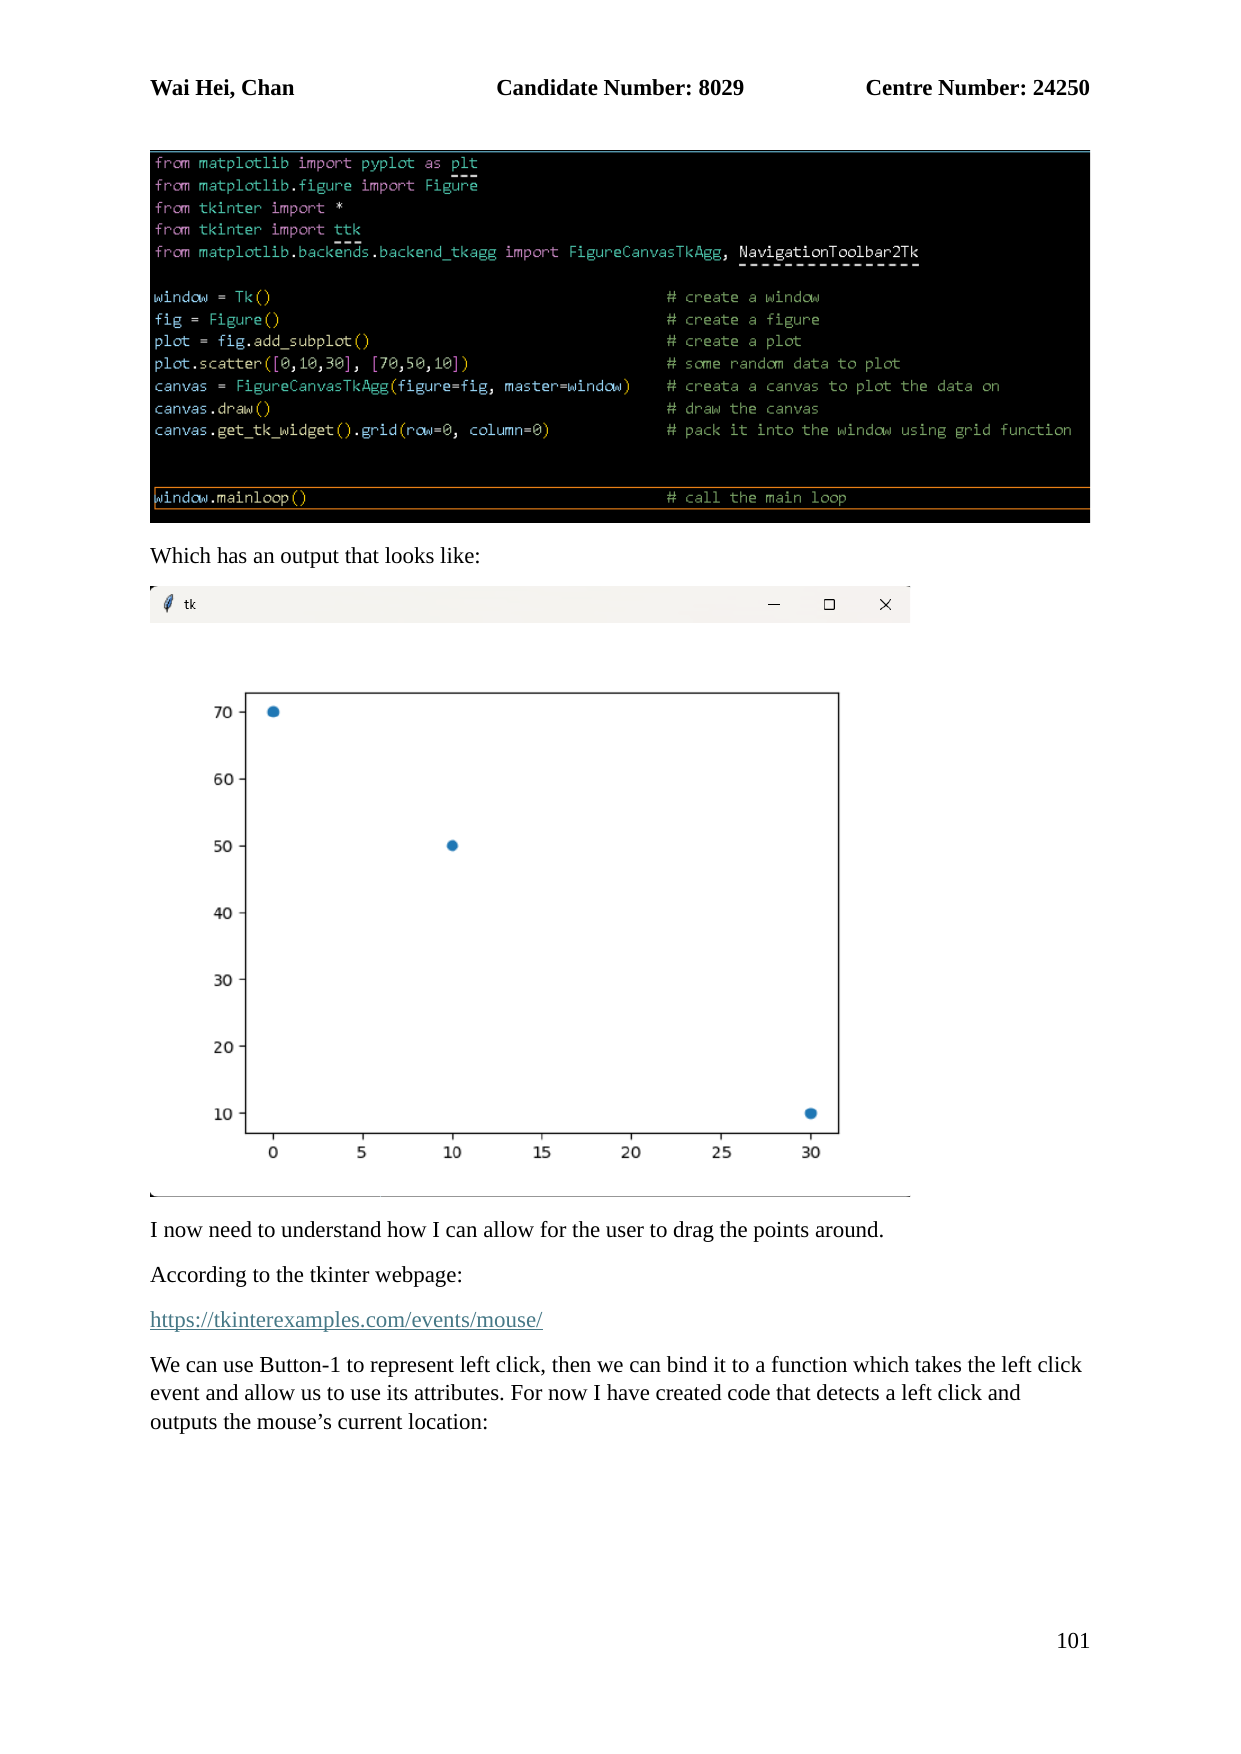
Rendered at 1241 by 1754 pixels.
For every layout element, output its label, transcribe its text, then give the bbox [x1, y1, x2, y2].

text We can use Button-1 to represent left click, then we can bind it to a function which takes the left click event and allow us to use its attributes. For now I have created code that detects a left click and outputs the mouse’s current location: [150, 1351, 1090, 1434]
picture [150, 586, 911, 1197]
text According to the tkinter webpage: [150, 1261, 1090, 1287]
text https://tkinterexamples.com/events/mouse/ [150, 1306, 1090, 1332]
text I now need to understand how I can allow for the user to drag the points around. [150, 1216, 1090, 1242]
text Which has an output that looks like: [150, 542, 1090, 568]
picture [150, 150, 1091, 523]
